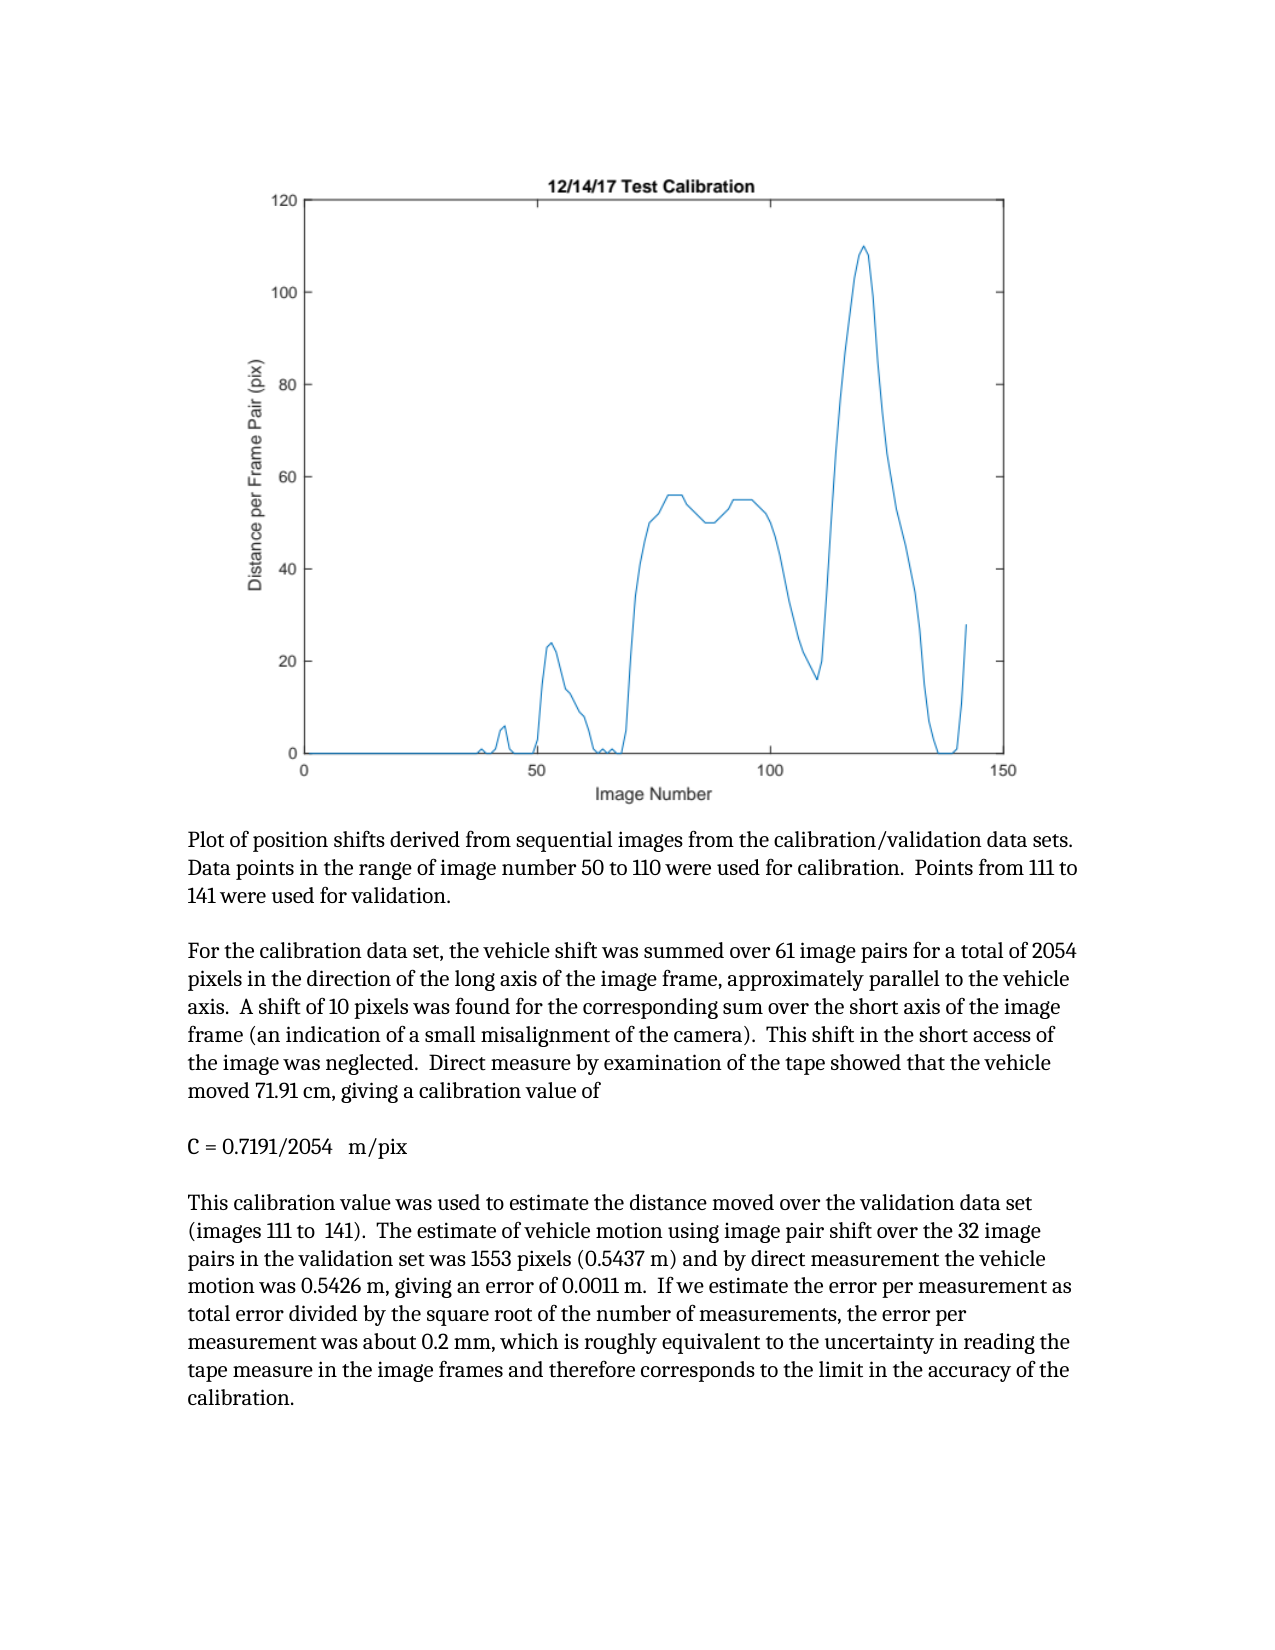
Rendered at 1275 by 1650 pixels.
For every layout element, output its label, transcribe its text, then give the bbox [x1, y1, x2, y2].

text Plot of position shifts derived from sequential images from the calibration/validation data sets. Data points in the range of image number 50 to 110 were used for calibration. Points from 111 to 141 were used for validation. [187, 827, 1087, 909]
text C = 0.7191/2054 m/pix [187, 1134, 1087, 1160]
text This calibration value was used to estimate the distance moved over the validation data set (images 111 to 141). The estimate of vehicle motion using image pair shift over the 32 image pairs in the validation set was 1553 pixels (0.5437 m) and by direct measurement the vehicle motion was 0.5426 m, giving an error of 0.0011 m. If we estimate the error per measurement as total error divided by the square root of the number of measurements, the error per measurement was about 0.2 mm, which is roughly equivalent to the uncertainty in reading the tape measure in the image frames and therefore corresponds to the limit in the accuracy of the calibration. [187, 1189, 1087, 1411]
text For the calibration data set, the vehicle shift was summed over 61 image pairs for a total of 2054 pixels in the direction of the long axis of the image frame, approximately parallel to the vehicle axis. A shift of 10 pixels was found for the corresponding sum over the short axis of the image frame (an indication of a small misalignment of the camera). This shift in the short access of the image was neglected. Direct measure by examination of the tape showed that the vehicle moved 71.91 cm, giving a calibration value of [187, 938, 1087, 1104]
